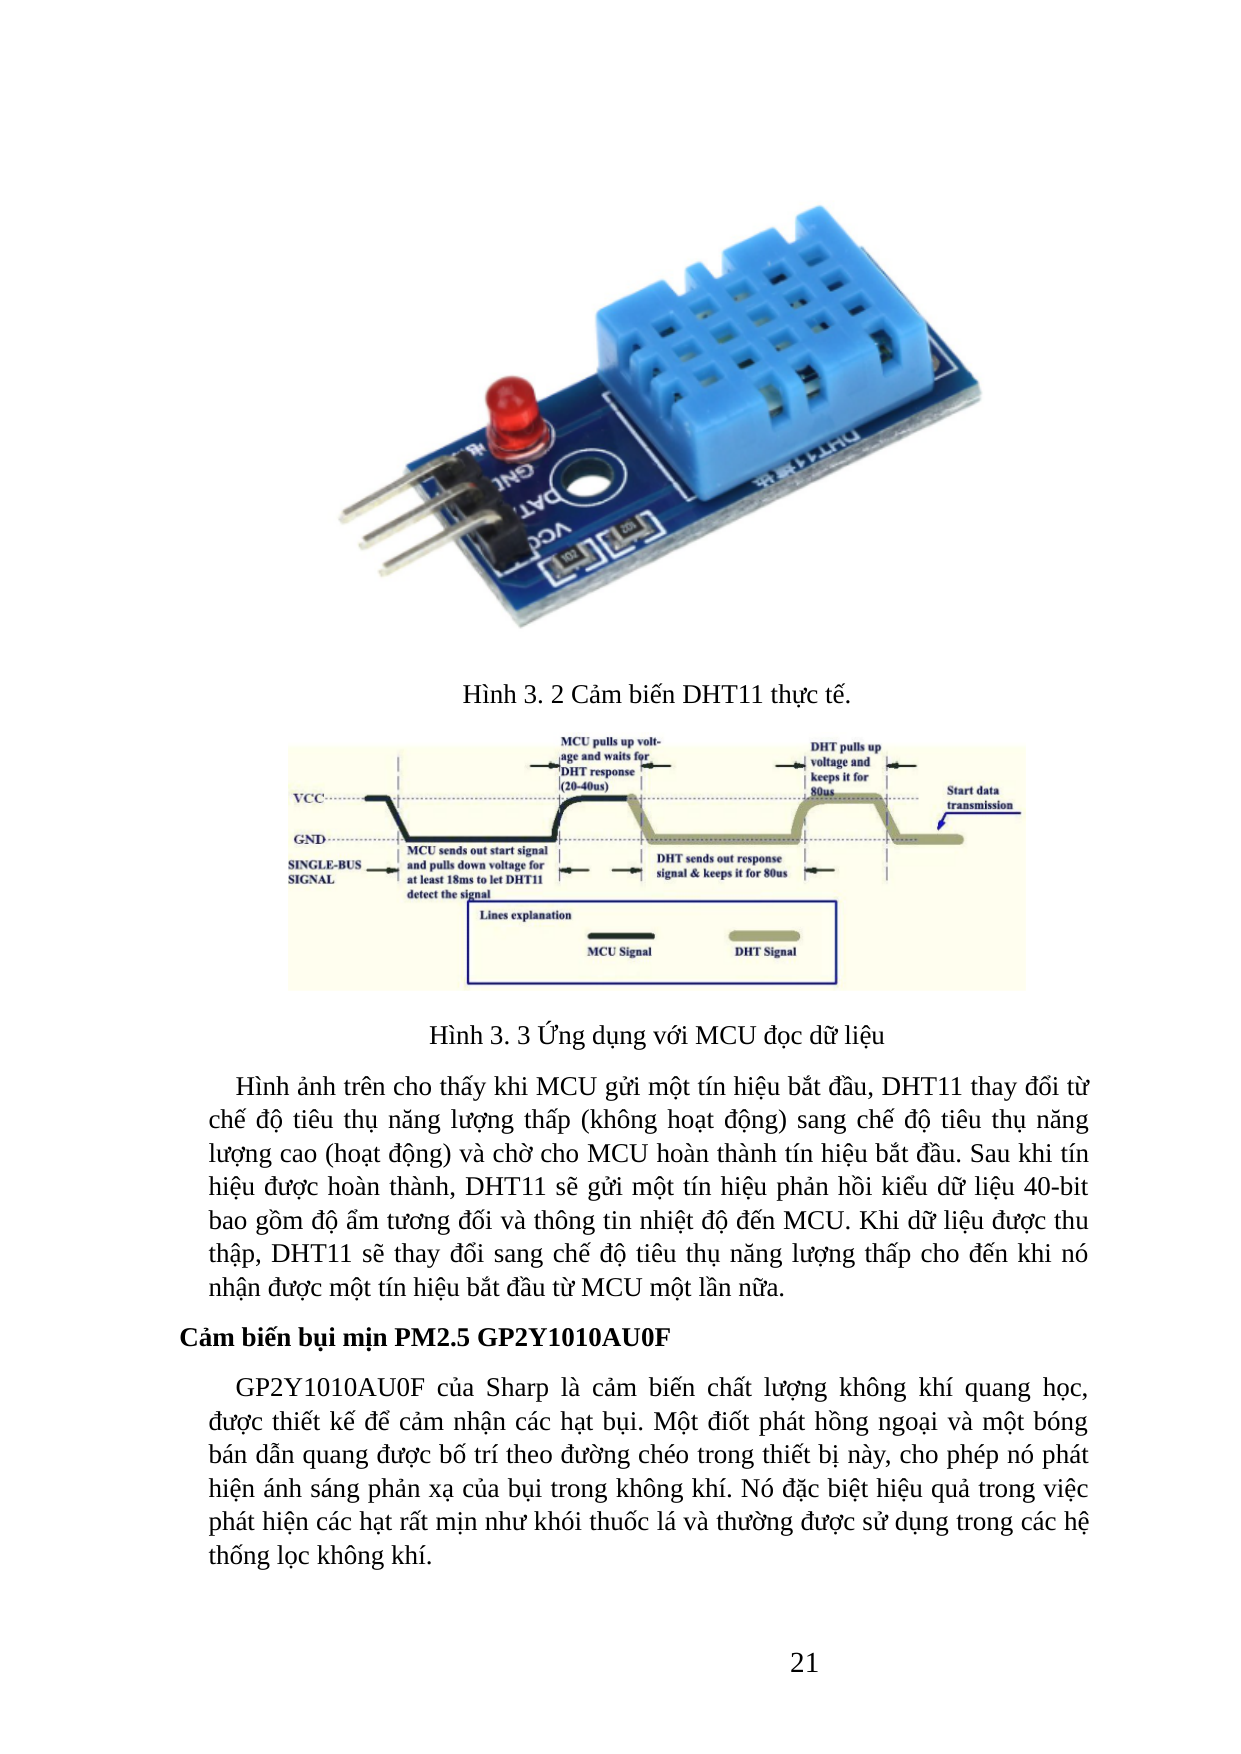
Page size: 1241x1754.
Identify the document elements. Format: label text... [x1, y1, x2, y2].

text Hình ảnh trên cho thấy khi MCU gửi một tín hiệu bắt đầu, DHT11 thay đổi từ chế độ tiêu thụ năng lượng thấp (không hoạt động) sang chế độ tiêu thụ năng lượng cao (hoạt động) và chờ cho MCU hoàn thành tín hiệu bắt đầu. Sau khi tín hiệu được hoàn thành, DHT11 sẽ gửi một tín hiệu phản hồi kiểu dữ liệu 40-bit bao gồm độ ẩm tương đối và thông tin nhiệt độ đến MCU. Khi dữ liệu được thu thập, DHT11 sẽ thay đổi sang chế độ tiêu thụ năng lượng thấp cho đến khi nó nhận được một tín hiệu bắt đầu từ MCU một lần nữa. [208, 1070, 1090, 1302]
text Hình 3. 2 Cảm biến DHT11 thực tế. [150, 679, 1090, 710]
picture [283, 728, 1031, 1001]
text Cảm biến bụi mịn PM2.5 GP2Y1010AU0F [179, 1321, 1090, 1352]
picture [309, 150, 1005, 660]
text GP2Y1010AU0F của Sharp là cảm biến chất lượng không khí quang học, được thiết kế để cảm nhận các hạt bụi. Một điốt phát hồng ngoại và một bóng bán dẫn quang được bố trí theo đường chéo trong thiết bị này, cho phép nó phát hiện ánh sáng phản xạ của bụi trong không khí. Nó đặc biệt hiệu quả trong việc phát hiện các hạt rất mịn như khói thuốc lá và thường được sử dụng trong các hệ thống lọc không khí. [208, 1371, 1090, 1570]
text Hình 3. 3 Ứng dụng với MCU đọc dữ liệu [150, 1019, 1090, 1051]
